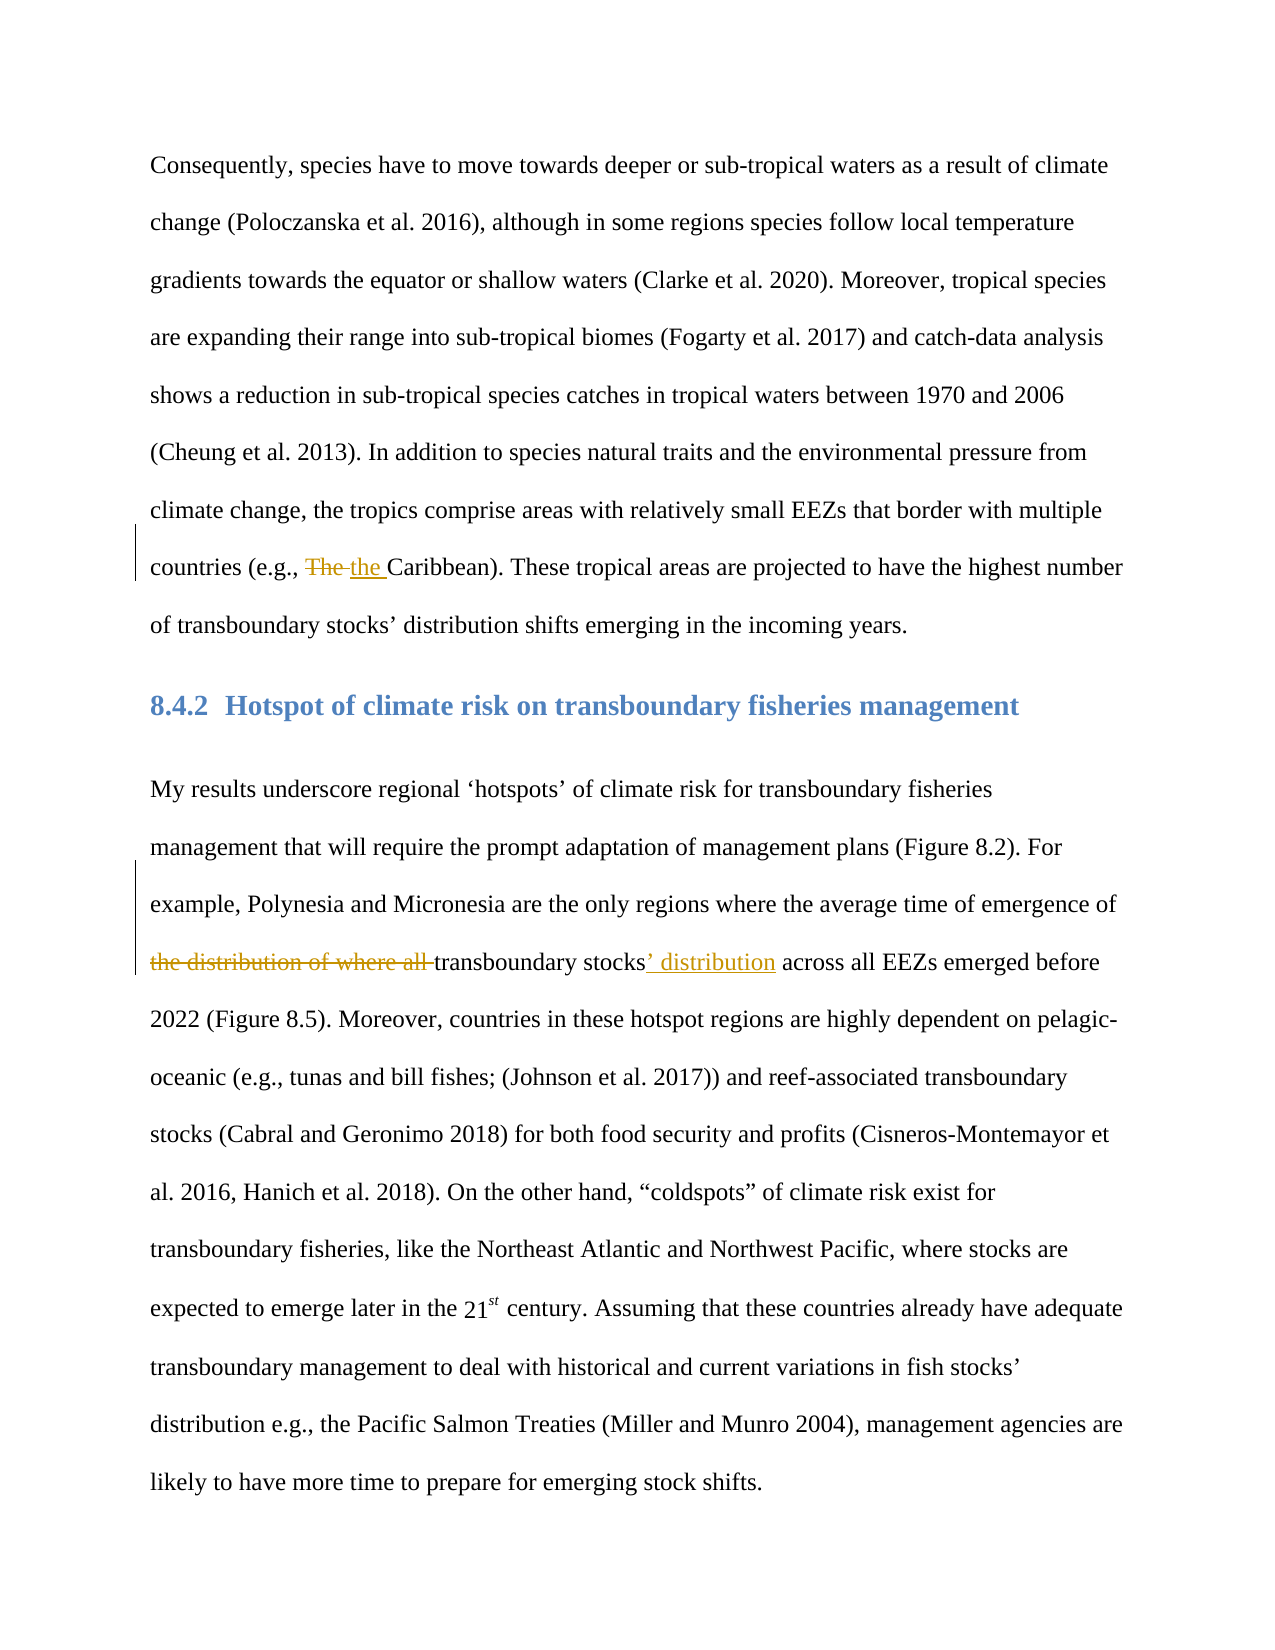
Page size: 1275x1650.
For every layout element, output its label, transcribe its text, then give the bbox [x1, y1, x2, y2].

text My results underscore regional ‘hotspots’ of climate risk for transboundary fisheries management that will require the prompt adaptation of management plans (Figure 8.2). For example, Polynesia and Micronesia are the only regions where the average time of emergence of transboundary stocks across all EEZs emerged before 2022 (Figure 8.5). Moreover, countries in these hotspot regions are highly dependent on pelagic-oceanic (e.g., tunas and bill fishes; (Johnson et al. 2017)) and reef-associated transboundary stocks (Cabral and Geronimo 2018) for both food security and profits (Cisneros-Montemayor et al. 2016, Hanich et al. 2018). On the other hand, “coldspots” of climate risk exist for transboundary fisheries, like the Northeast Atlantic and Northwest Pacific, where stocks are expected to emerge later in the century. Assuming that these countries already have adequate transboundary management to deal with historical and current variations in fish stocks’ distribution e.g., the Pacific Salmon Treaties (Miller and Munro 2004), management agencies are likely to have more time to prepare for emerging stock shifts. [150, 774, 1125, 1495]
subtitle 8.4.2 Hotspot of climate risk on transboundary fisheries management [150, 688, 1125, 722]
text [150, 150, 1125, 639]
